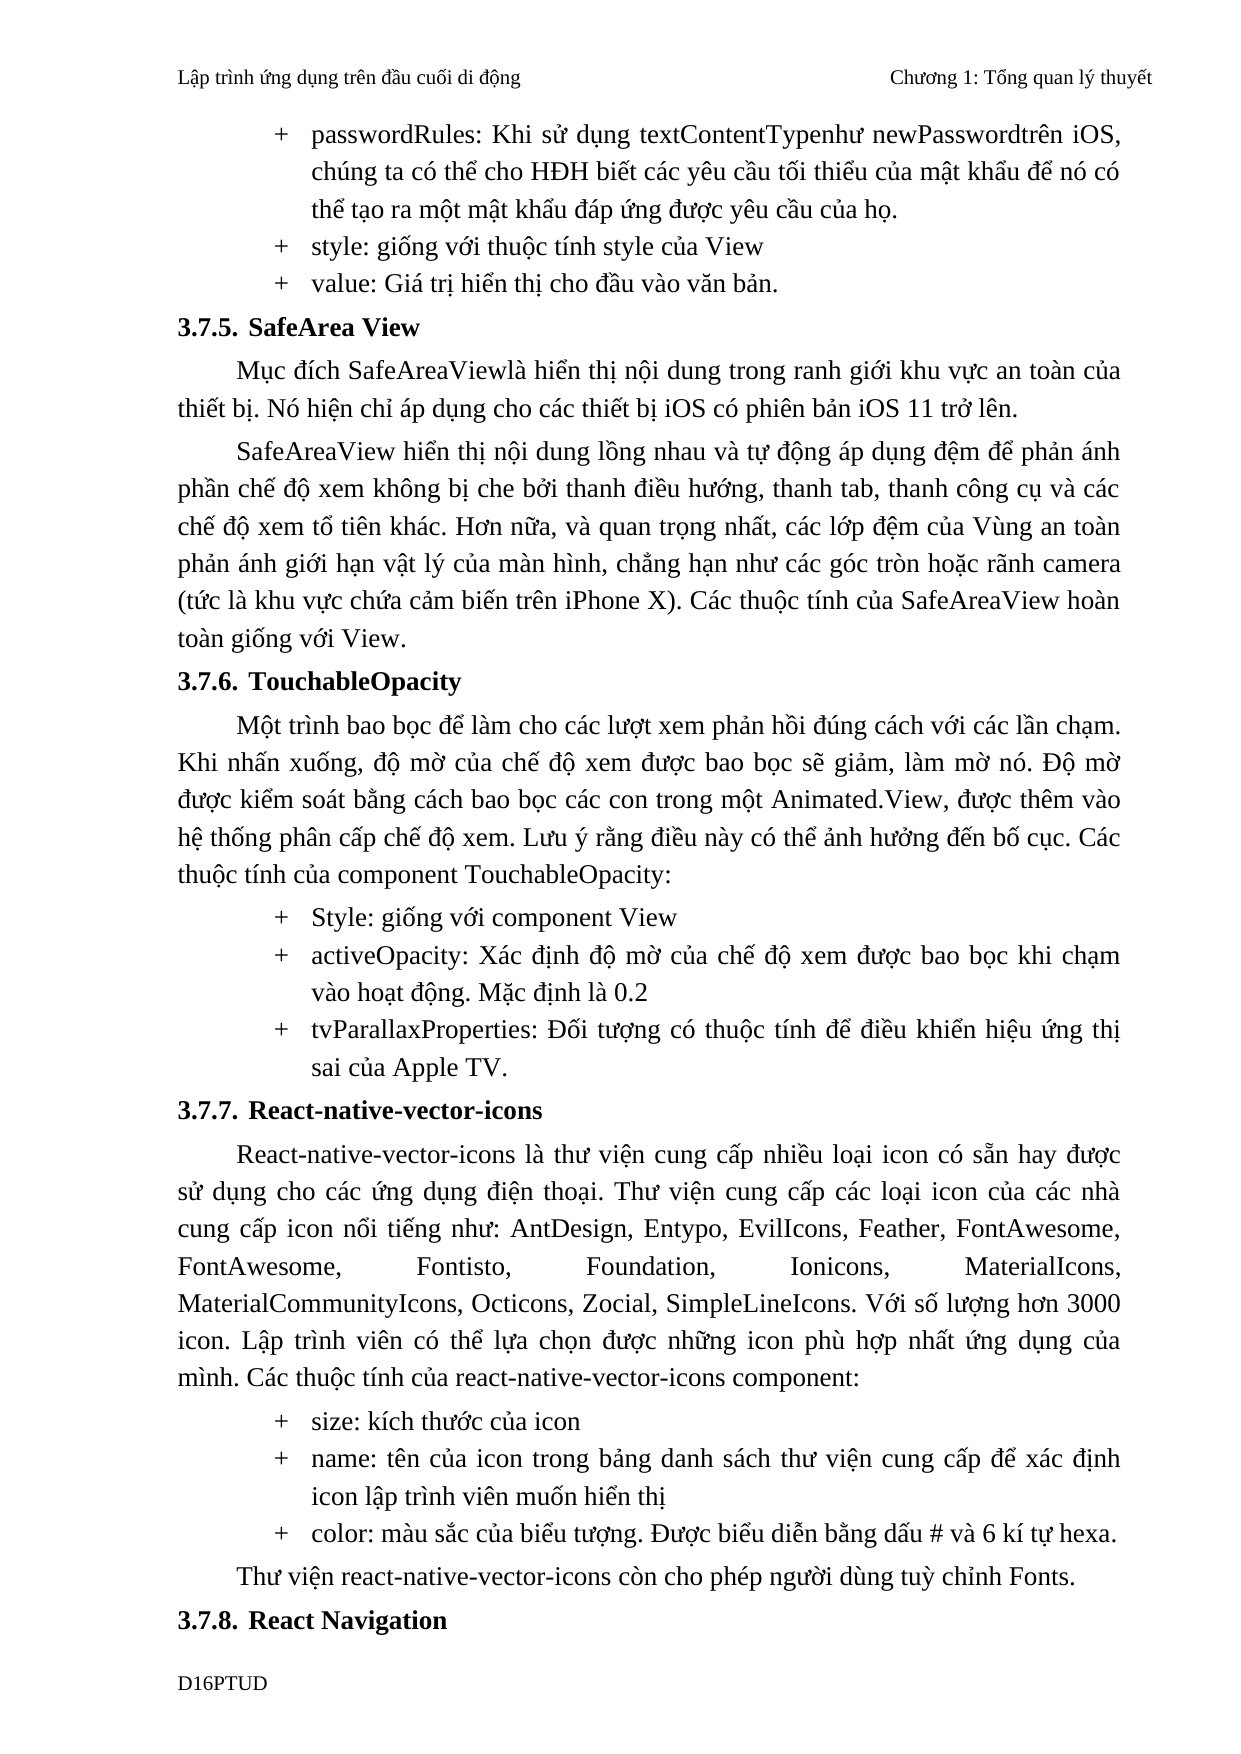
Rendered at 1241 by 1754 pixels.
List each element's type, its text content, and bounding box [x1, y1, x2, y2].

list value: Giá trị hiển thị cho đầu vào văn bản. [274, 267, 1122, 298]
list style: giống với thuộc tính style của View [274, 230, 1122, 261]
subtitle React-native-vector-icons [177, 1094, 1122, 1125]
list passwordRules: Khi sử dụng textContentTypenhư newPasswordtrên iOS, chúng ta có thể cho HĐH biết các yêu cầu tối thiểu của mật khẩu để nó có thể tạo ra một mật khẩu đáp ứng được yêu cầu của họ. [274, 118, 1122, 224]
list Style: giống với component View [274, 901, 1122, 933]
text SafeAreaView hiển thị nội dung lồng nhau và tự động áp dụng đệm để phản ánh phần chế độ xem không bị che bởi thanh điều hướng, thanh tab, thanh công cụ và các chế độ xem tổ tiên khác. Hơn nữa, và quan trọng nhất, các lớp đệm của Vùng an toàn phản ánh giới hạn vật lý của màn hình, chẳng hạn như các góc tròn hoặc rãnh camera (tức là khu vực chứa cảm biến trên iPhone X). Các thuộc tính của SafeAreaView hoàn toàn giống với View. [177, 435, 1122, 653]
subtitle SafeArea View [177, 311, 1122, 342]
list size: kích thước của icon [274, 1405, 1122, 1436]
subtitle React Navigation [177, 1604, 1122, 1635]
text React-native-vector-icons là thư viện cung cấp nhiều loại icon có sẵn hay được sử dụng cho các ứng dụng điện thoại. Thư viện cung cấp các loại icon của các nhà cung cấp icon nổi tiếng như: AntDesign, Entypo, EvilIcons, Feather, FontAwesome, FontAwesome, Fontisto, Foundation, Ionicons, MaterialIcons, MaterialCommunityIcons, Octicons, Zocial, SimpleLineIcons. Với số lượng hơn 3000 icon. Lập trình viên có thể lựa chọn được những icon phù hợp nhất ứng dụng của mình. Các thuộc tính của react-native-vector-icons component: [177, 1138, 1122, 1393]
list activeOpacity: Xác định độ mờ của chế độ xem được bao bọc khi chạm vào hoạt động. Mặc định là 0.2 [274, 939, 1122, 1007]
text Một trình bao bọc để làm cho các lượt xem phản hồi đúng cách với các lần chạm. Khi nhấn xuống, độ mờ của chế độ xem được bao bọc sẽ giảm, làm mờ nó. Độ mờ được kiểm soát bằng cách bao bọc các con trong một Animated.View, được thêm vào hệ thống phân cấp chế độ xem. Lưu ý rằng điều này có thể ảnh hưởng đến bố cục. Các thuộc tính của component TouchableOpacity: [177, 709, 1122, 889]
list name: tên của icon trong bảng danh sách thư viện cung cấp để xác định icon lập trình viên muốn hiển thị [274, 1442, 1122, 1511]
text Thư viện react-native-vector-icons còn cho phép người dùng tuỳ chỉnh Fonts. [177, 1560, 1122, 1592]
text Mục đích SafeAreaViewlà hiển thị nội dung trong ranh giới khu vực an toàn của thiết bị. Nó hiện chỉ áp dụng cho các thiết bị iOS có phiên bản iOS 11 trở lên. [177, 354, 1122, 423]
subtitle TouchableOpacity [177, 665, 1122, 696]
list tvParallaxProperties: Đối tượng có thuộc tính để điều khiển hiệu ứng thị sai của Apple TV. [274, 1013, 1122, 1082]
list color: màu sắc của biểu tượng. Được biểu diễn bằng dấu # và 6 kí tự hexa. [274, 1517, 1122, 1548]
